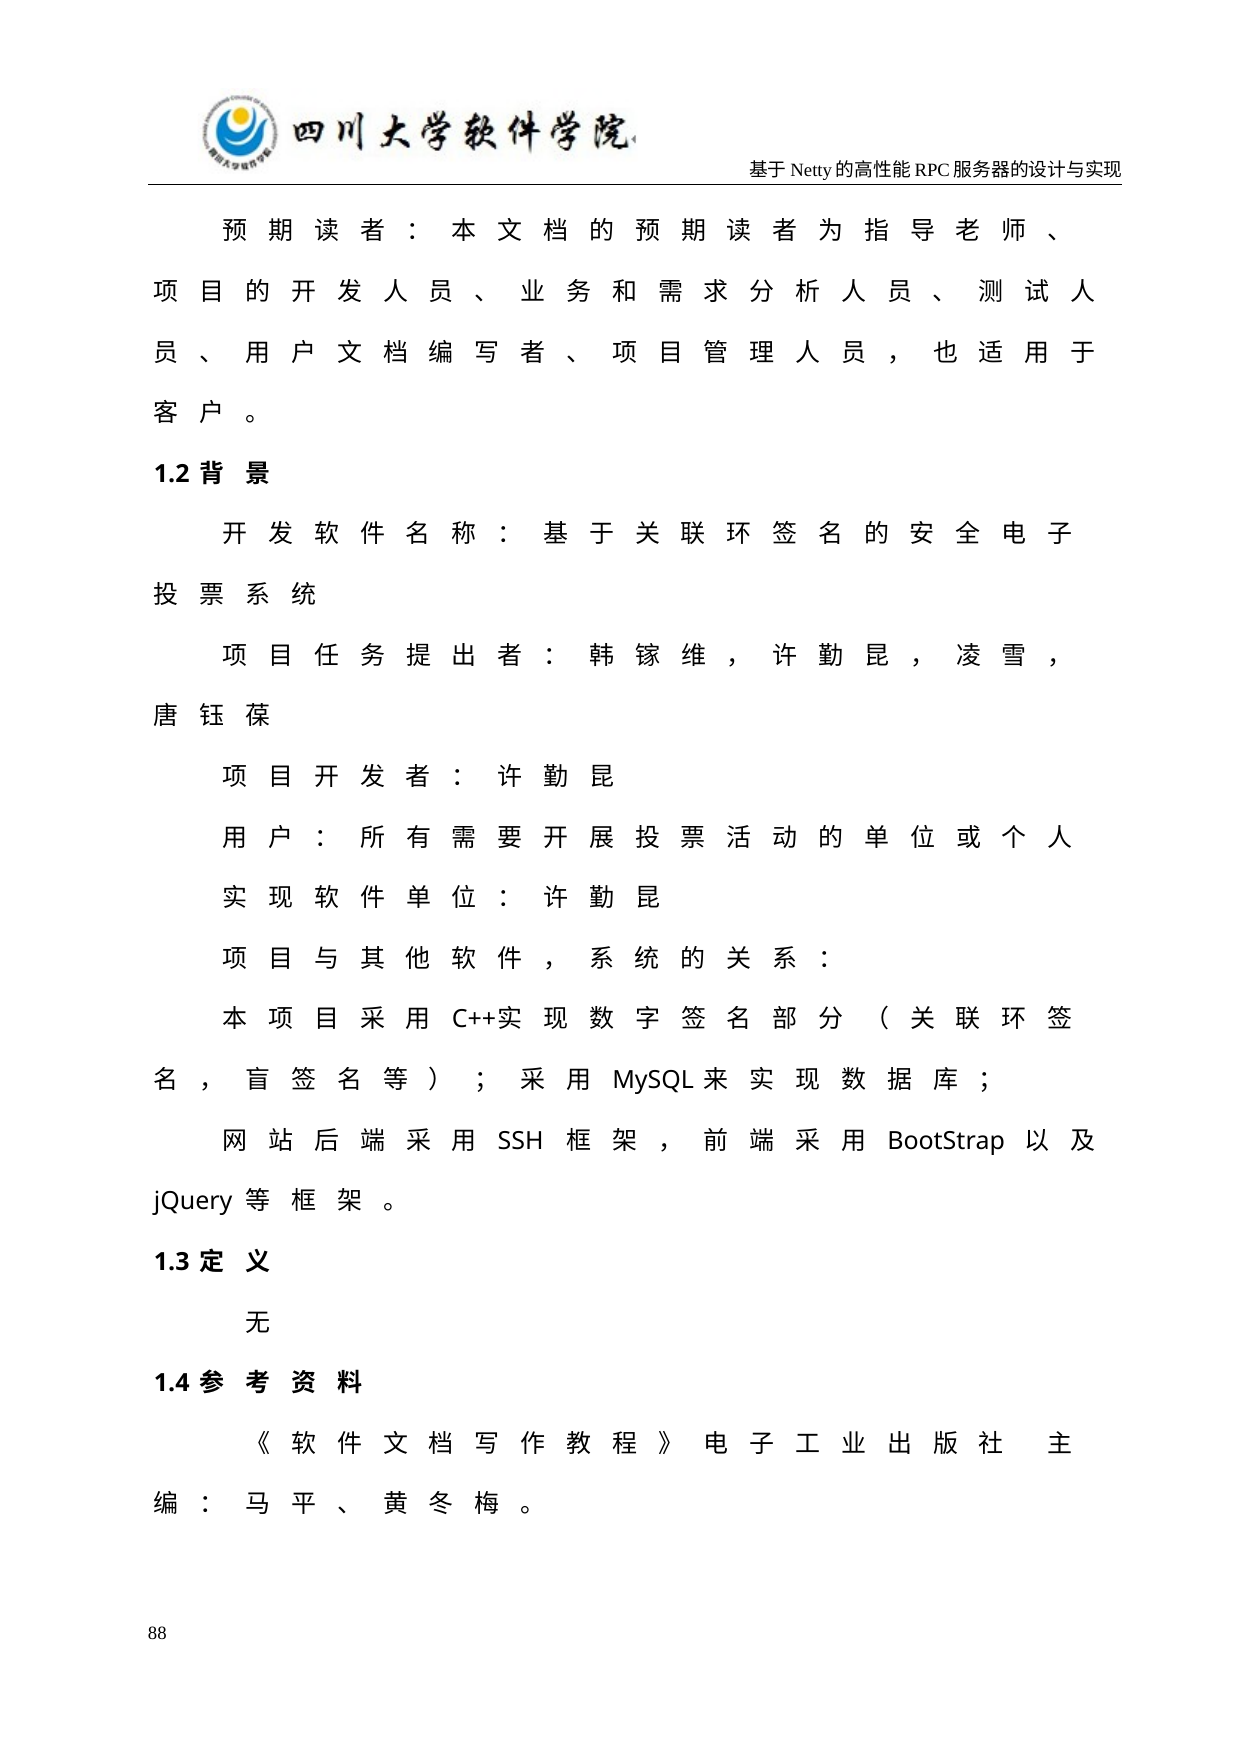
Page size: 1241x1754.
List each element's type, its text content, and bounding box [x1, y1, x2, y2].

text 1.2背景 [154, 441, 1116, 502]
text 用户：所有需要开展投票活动的单位或个人 [154, 805, 1116, 865]
text 1.3定义 [154, 1229, 1116, 1290]
text 项目任务提出者：韩镓维，许勤昆，凌雪，唐钰葆 [154, 623, 1116, 744]
text 实现软件单位：许勤昆 [154, 865, 1116, 926]
text 预期读者：本文档的预期读者为指导老师、项目的开发人员、业务和需求分析人员、测试人员、用户文档编写者、项目管理人员，也适用于客户。 [154, 198, 1116, 441]
text 开发软件名称：基于关联环签名的安全电子投票系统 [154, 502, 1116, 623]
text 项目与其他软件，系统的关系： [154, 926, 1116, 987]
text 无 [154, 1290, 1116, 1350]
picture [197, 88, 639, 177]
text 本项目采用C++实现数字签名部分（关联环签名，盲签名等）；采用MySQL来实现数据库； [154, 987, 1116, 1108]
text 《软件文档写作教程》电子工业出版社 主编：马平、黄冬梅。 [154, 1411, 1116, 1532]
text 1.4参考资料 [154, 1350, 1116, 1411]
text 网站后端采用SSH框架，前端采用BootStrap以及jQuery等框架。 [154, 1108, 1116, 1229]
text 项目开发者：许勤昆 [154, 744, 1116, 805]
